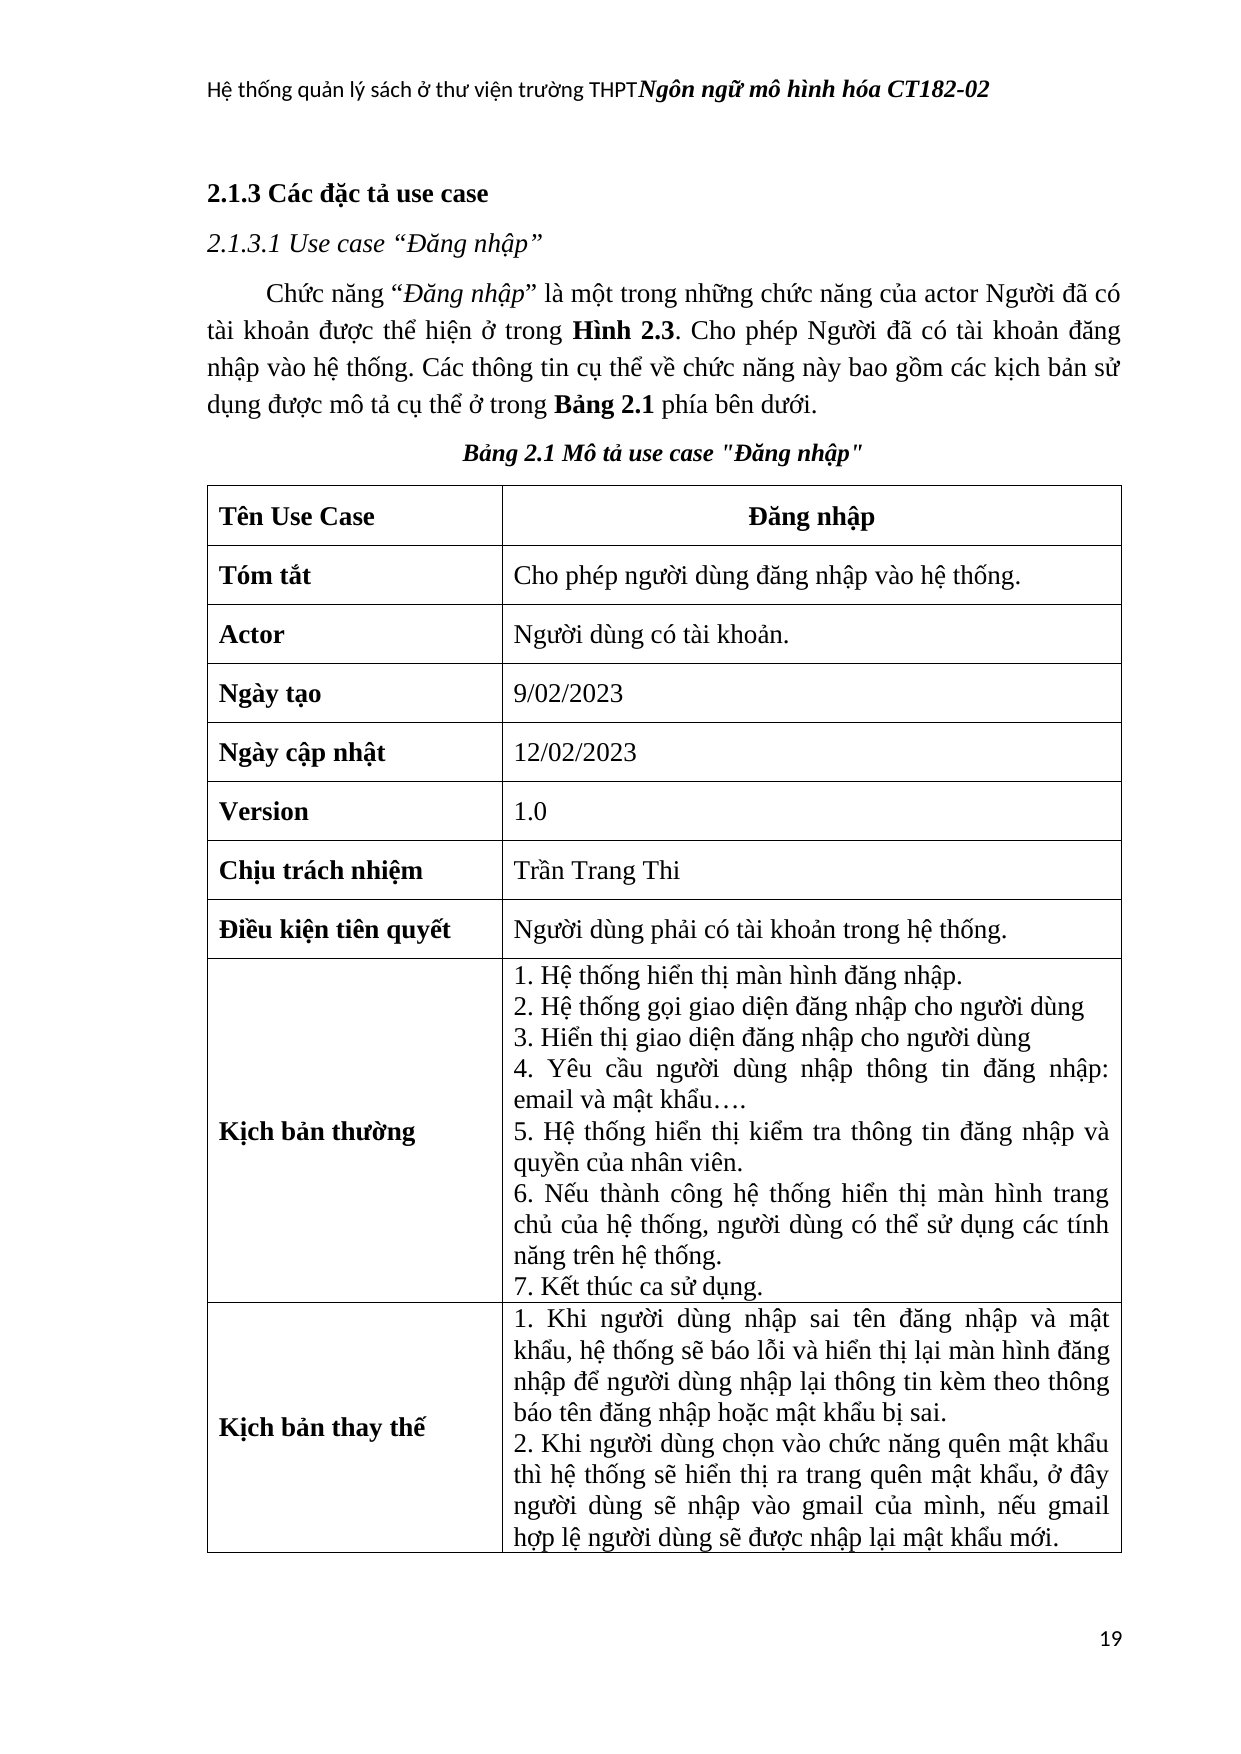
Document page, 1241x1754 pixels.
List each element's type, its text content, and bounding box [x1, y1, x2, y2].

table_cell Chịu trách nhiệm [208, 841, 502, 899]
table_header Đăng nhập [503, 486, 1121, 544]
table_cell 9/02/2023 [503, 664, 1121, 722]
subtitle Các đặc tả use case [207, 177, 1122, 208]
table_cell Kịch bản thay thế [208, 1303, 502, 1552]
text Bảng 2.1 Mô tả use case "Đăng nhập" [207, 438, 1122, 467]
table_cell 1. Khi người dùng nhập sai tên đăng nhập và mật khẩu, hệ thống sẽ báo lỗi và hiển thị lại màn hình đăng nhập để người dùng nhập lại thông tin kèm theo thông báo tên đăng nhập hoặc mật khẩu bị sai. 2. Khi người dùng chọn vào chức năng quên mật khẩu thì hệ thống sẽ hiển thị ra trang quên mật khẩu, ở đây người dùng sẽ nhập vào gmail của mình, nếu gmail hợp lệ người dùng sẽ được nhập lại mật khẩu mới. [503, 1303, 1121, 1552]
table_cell Tóm tắt [208, 546, 502, 603]
table_cell Actor [208, 605, 502, 663]
subtitle Use case “Đăng nhập” [207, 227, 1122, 258]
table_cell Trần Trang Thi [503, 841, 1121, 899]
table_cell Người dùng phải có tài khoản trong hệ thống. [503, 900, 1121, 958]
table_cell Kịch bản thường [208, 959, 502, 1302]
text Chức năng “Đăng nhập” là một trong những chức năng của actor Người đã có tài khoản được thể hiện ở trong Hình 2.3. Cho phép Người đã có tài khoản đăng nhập vào hệ thống. Các thông tin cụ thể về chức năng này bao gồm các kịch bản sử dụng được mô tả cụ thể ở trong Bảng 2.1 phía bên dưới. [207, 277, 1122, 420]
table_cell Cho phép người dùng đăng nhập vào hệ thống. [503, 546, 1121, 603]
table_cell Ngày cập nhật [208, 723, 502, 781]
table_cell 12/02/2023 [503, 723, 1121, 781]
table_header Tên Use Case [208, 486, 502, 544]
table_cell Version [208, 782, 502, 840]
table_cell Điều kiện tiên quyết [208, 900, 502, 958]
table_cell 1.0 [503, 782, 1121, 840]
table_cell Ngày tạo [208, 664, 502, 722]
table_cell 1. Hệ thống hiển thị màn hình đăng nhập. 2. Hệ thống gọi giao diện đăng nhập cho người dùng 3. Hiển thị giao diện đăng nhập cho người dùng 4. Yêu cầu người dùng nhập thông tin đăng nhập: email và mật khẩu…. 5. Hệ thống hiển thị kiểm tra thông tin đăng nhập và quyền của nhân viên. 6. Nếu thành công hệ thống hiển thị màn hình trang chủ của hệ thống, người dùng có thể sử dụng các tính năng trên hệ thống. 7. Kết thúc ca sử dụng. [503, 959, 1121, 1302]
table_cell Người dùng có tài khoản. [503, 605, 1121, 663]
